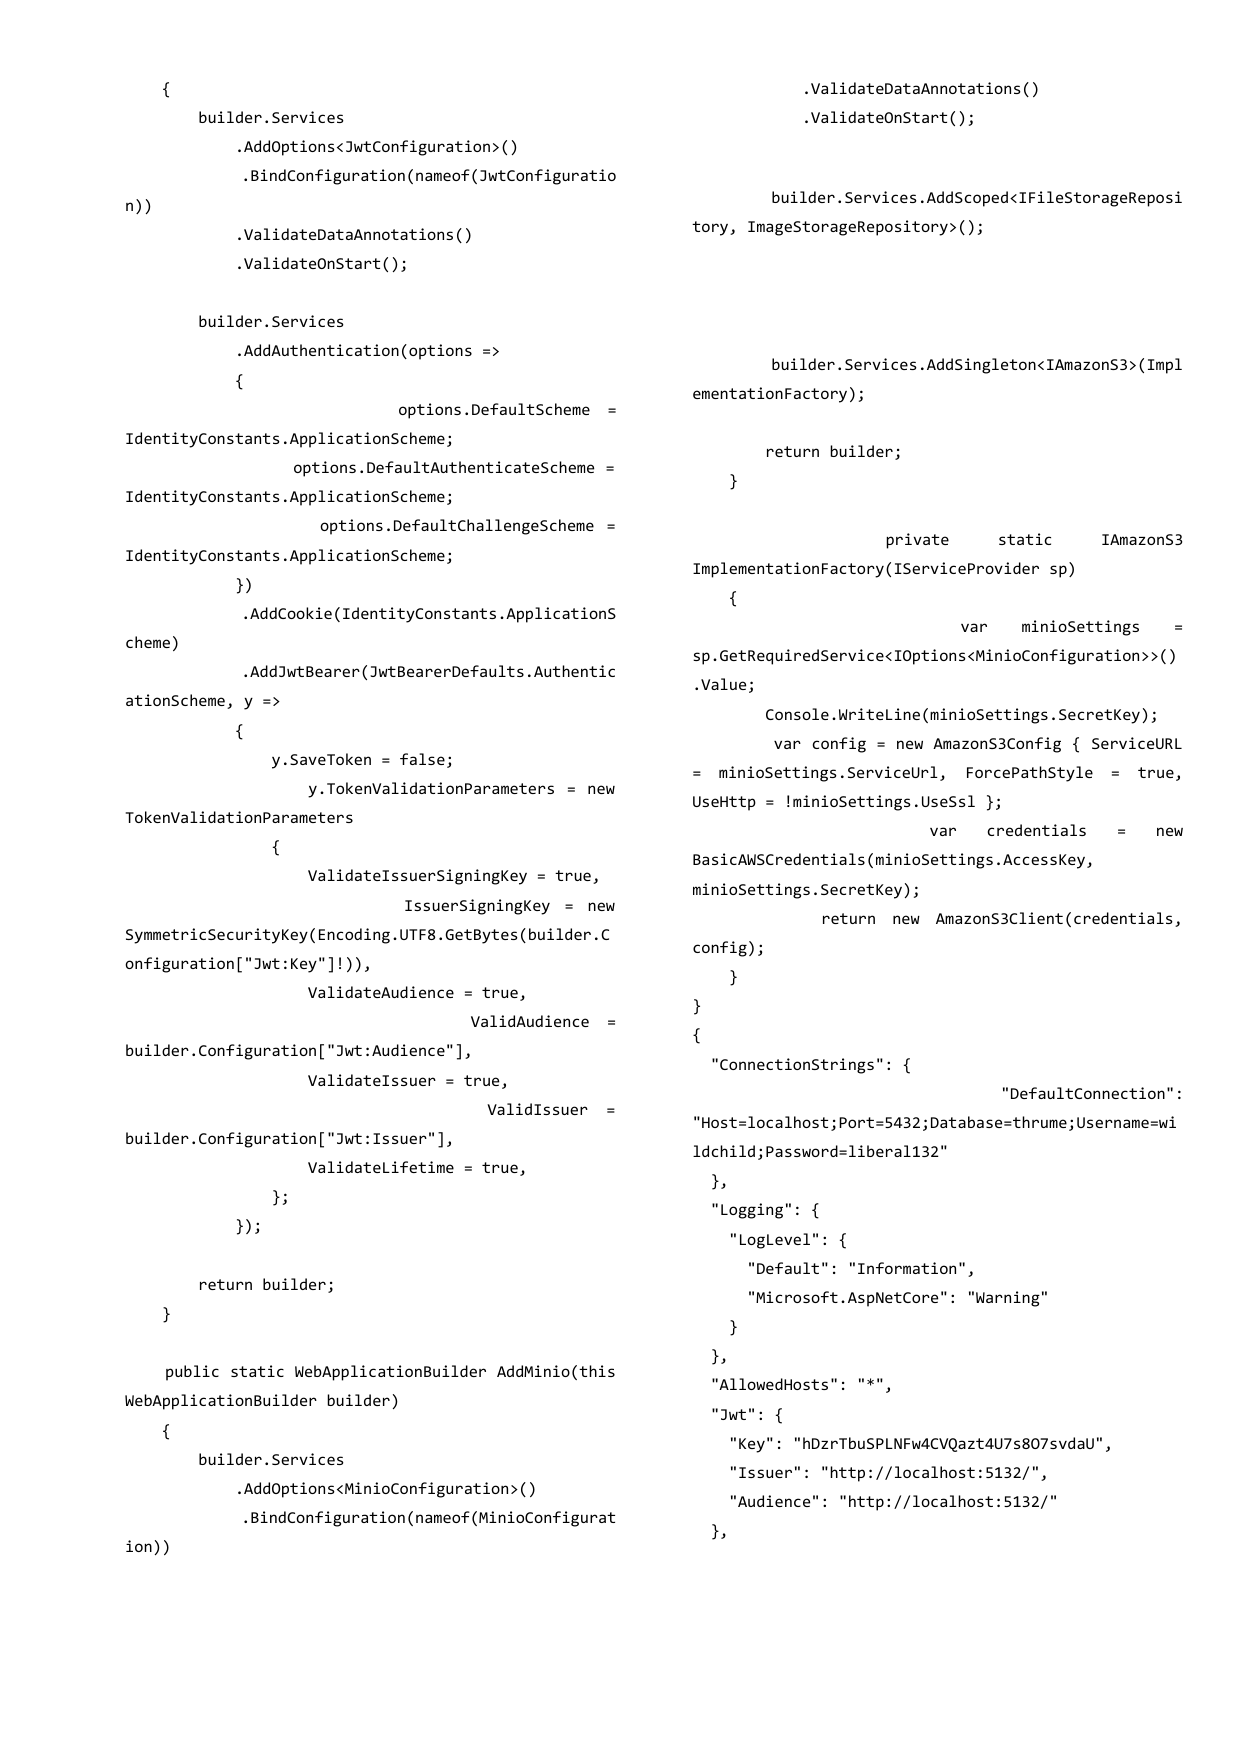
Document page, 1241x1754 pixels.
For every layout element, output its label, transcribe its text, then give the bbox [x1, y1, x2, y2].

text } [692, 471, 1184, 491]
text } [692, 967, 1184, 987]
text "Default": "Information", [692, 1259, 1184, 1278]
text "Issuer": "http://localhost:5132/", [692, 1463, 1184, 1483]
text .ValidateOnStart(); [692, 108, 1184, 128]
text builder.Services.AddSingleton<IAmazonS3>(ImplementationFactory); [692, 355, 1184, 403]
text options.DefaultChallengeScheme = IdentityConstants.ApplicationScheme; [125, 517, 617, 565]
text }, [692, 1346, 1184, 1366]
text y.SaveToken = false; [125, 750, 617, 769]
text "DefaultConnection": "Host=localhost;Port=5432;Database=thrume;Username=wildchild;Password=liberal132" [692, 1084, 1184, 1162]
text ValidateIssuer = true, [125, 1071, 617, 1090]
text .AddCookie(IdentityConstants.ApplicationScheme) [125, 604, 617, 653]
text ValidateAudience = true, [125, 983, 617, 1003]
text .AddJwtBearer(JwtBearerDefaults.AuthenticationScheme, y => [125, 662, 617, 711]
text }) [125, 575, 617, 594]
text } [692, 996, 1184, 1016]
text "ConnectionStrings": { [692, 1055, 1184, 1074]
text "Logging": { [692, 1201, 1184, 1220]
text { [692, 588, 1184, 608]
text } [125, 1304, 617, 1324]
text return builder; [125, 1275, 617, 1294]
text return new AmazonS3Client(credentials, config); [692, 909, 1184, 958]
text .ValidateOnStart(); [125, 254, 617, 274]
text .ValidateDataAnnotations() [692, 79, 1184, 99]
text var minioSettings = sp.GetRequiredService<IOptions<MinioConfiguration>>().Value; [692, 617, 1184, 695]
text options.DefaultScheme = IdentityConstants.ApplicationScheme; [125, 400, 617, 449]
text builder.Services [125, 108, 617, 128]
text .AddOptions<MinioConfiguration>() [125, 1479, 617, 1499]
text { [125, 1421, 617, 1440]
text { [125, 721, 617, 740]
text .AddOptions<JwtConfiguration>() [125, 137, 617, 157]
text .AddAuthentication(options => [125, 342, 617, 361]
text public static WebApplicationBuilder AddMinio(this WebApplicationBuilder builder) [125, 1362, 617, 1411]
text "Audience": "http://localhost:5132/" [692, 1492, 1184, 1512]
text Console.WriteLine(minioSettings.SecretKey); [692, 705, 1184, 724]
text }); [125, 1217, 617, 1236]
text builder.Services [125, 312, 617, 332]
text { [692, 1026, 1184, 1045]
text ValidAudience = builder.Configuration["Jwt:Audience"], [125, 1012, 617, 1061]
text "LogLevel": { [692, 1230, 1184, 1249]
text ValidateIssuerSigningKey = true, [125, 867, 617, 886]
text "AllowedHosts": "*", [692, 1376, 1184, 1395]
text private static IAmazonS3 ImplementationFactory(IServiceProvider sp) [692, 530, 1184, 578]
text builder.Services [125, 1450, 617, 1469]
text IssuerSigningKey = new SymmetricSecurityKey(Encoding.UTF8.GetBytes(builder.Configuration["Jwt:Key"]!)), [125, 896, 617, 974]
text .BindConfiguration(nameof(JwtConfiguration)) [125, 167, 617, 215]
text }; [125, 1187, 617, 1207]
text options.DefaultAuthenticateScheme = IdentityConstants.ApplicationScheme; [125, 458, 617, 507]
text "Microsoft.AspNetCore": "Warning" [692, 1288, 1184, 1308]
text ValidIssuer = builder.Configuration["Jwt:Issuer"], [125, 1100, 617, 1149]
text var config = new AmazonS3Config { ServiceURL = minioSettings.ServiceUrl, ForcePathStyle = true, UseHttp = !minioSettings.UseSsl }; [692, 734, 1184, 812]
text } [692, 1317, 1184, 1337]
text "Jwt": { [692, 1405, 1184, 1424]
text "Key": "hDzrTbuSPLNFw4CVQazt4U7s8O7svdaU", [692, 1434, 1184, 1453]
text var credentials = new BasicAWSCredentials(minioSettings.AccessKey, minioSettings.SecretKey); [692, 821, 1184, 899]
text ValidateLifetime = true, [125, 1158, 617, 1178]
text .BindConfiguration(nameof(MinioConfiguration)) [125, 1508, 617, 1557]
text return builder; [692, 442, 1184, 462]
text }, [692, 1171, 1184, 1191]
text { [125, 79, 617, 99]
text }, [692, 1521, 1184, 1541]
text y.TokenValidationParameters = new TokenValidationParameters [125, 779, 617, 828]
text { [125, 371, 617, 390]
text { [125, 837, 617, 857]
text .ValidateDataAnnotations() [125, 225, 617, 244]
text builder.Services.AddScoped<IFileStorageRepository, ImageStorageRepository>(); [692, 188, 1184, 236]
